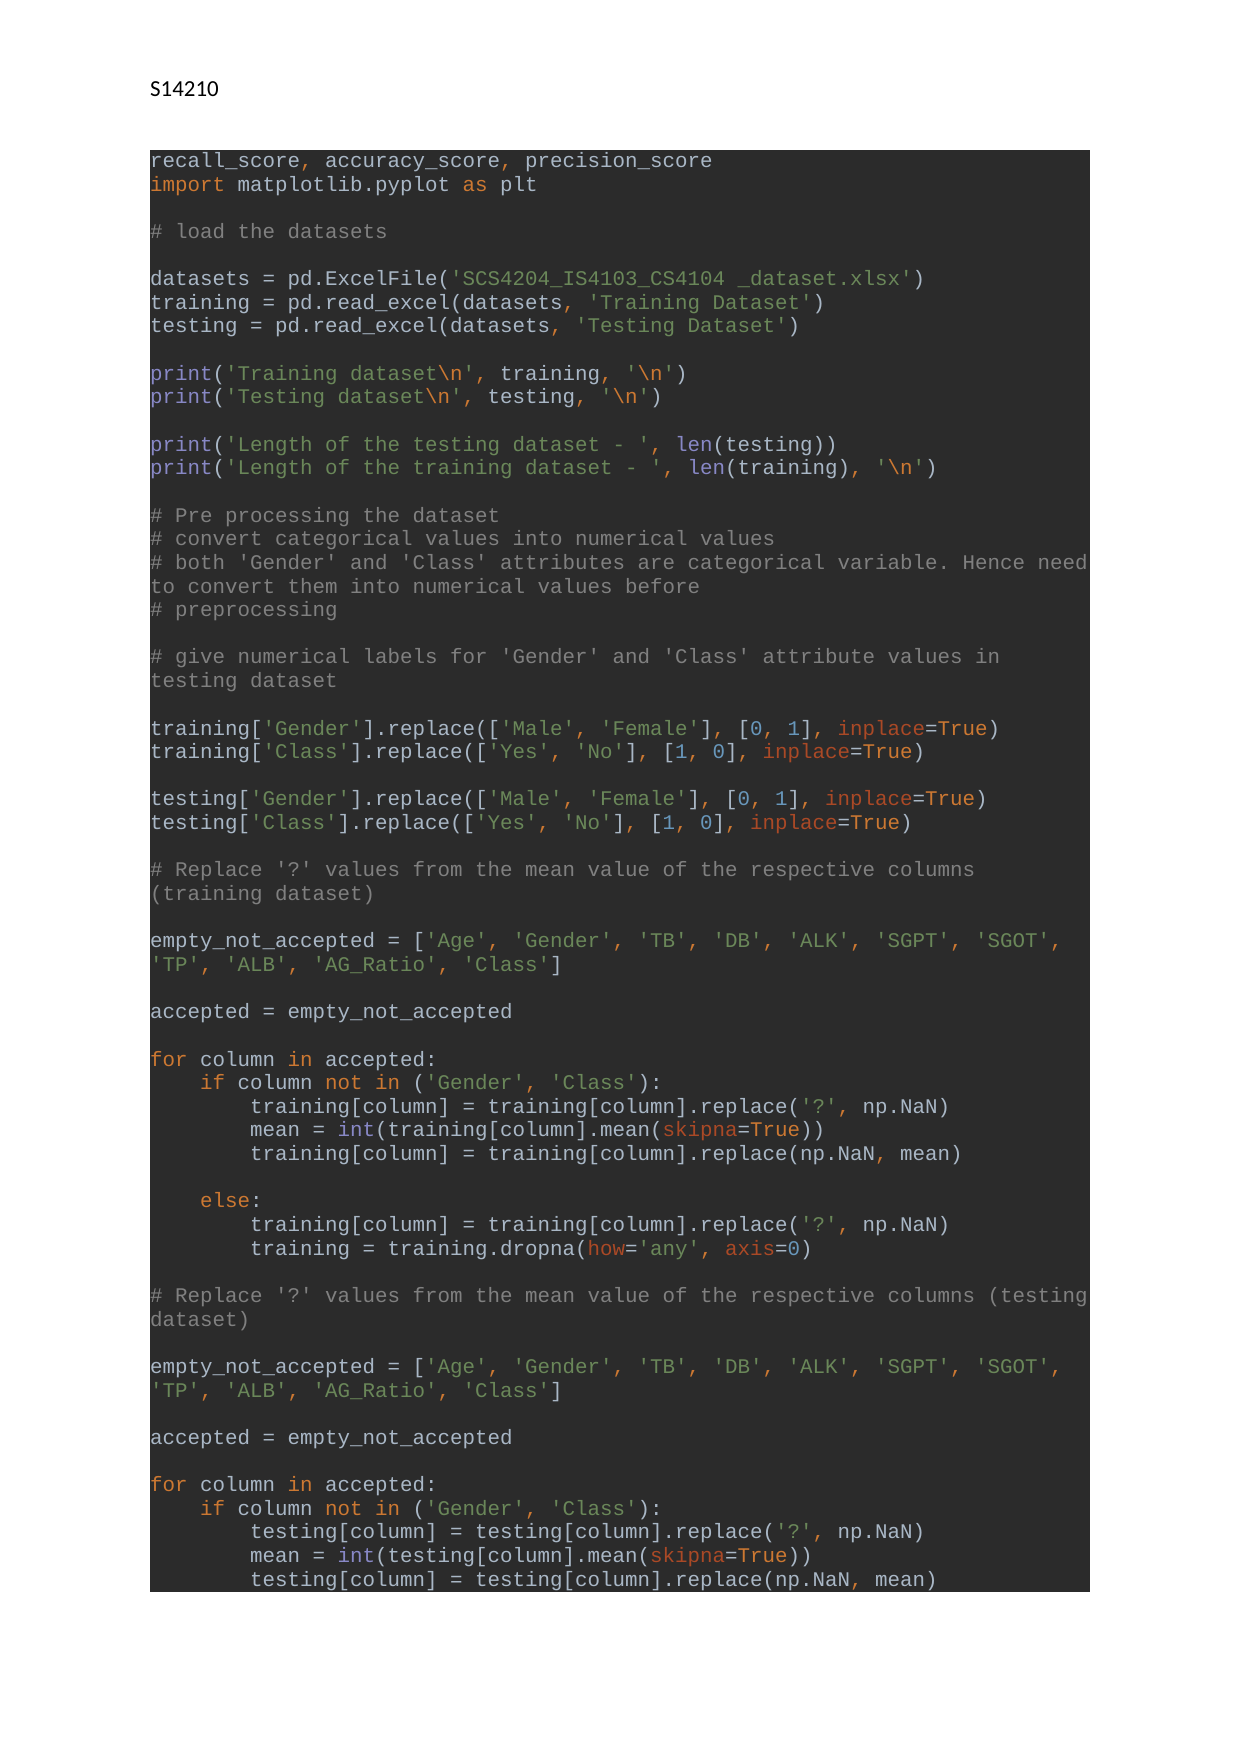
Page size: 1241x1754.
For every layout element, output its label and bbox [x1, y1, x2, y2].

text [150, 150, 1090, 1592]
